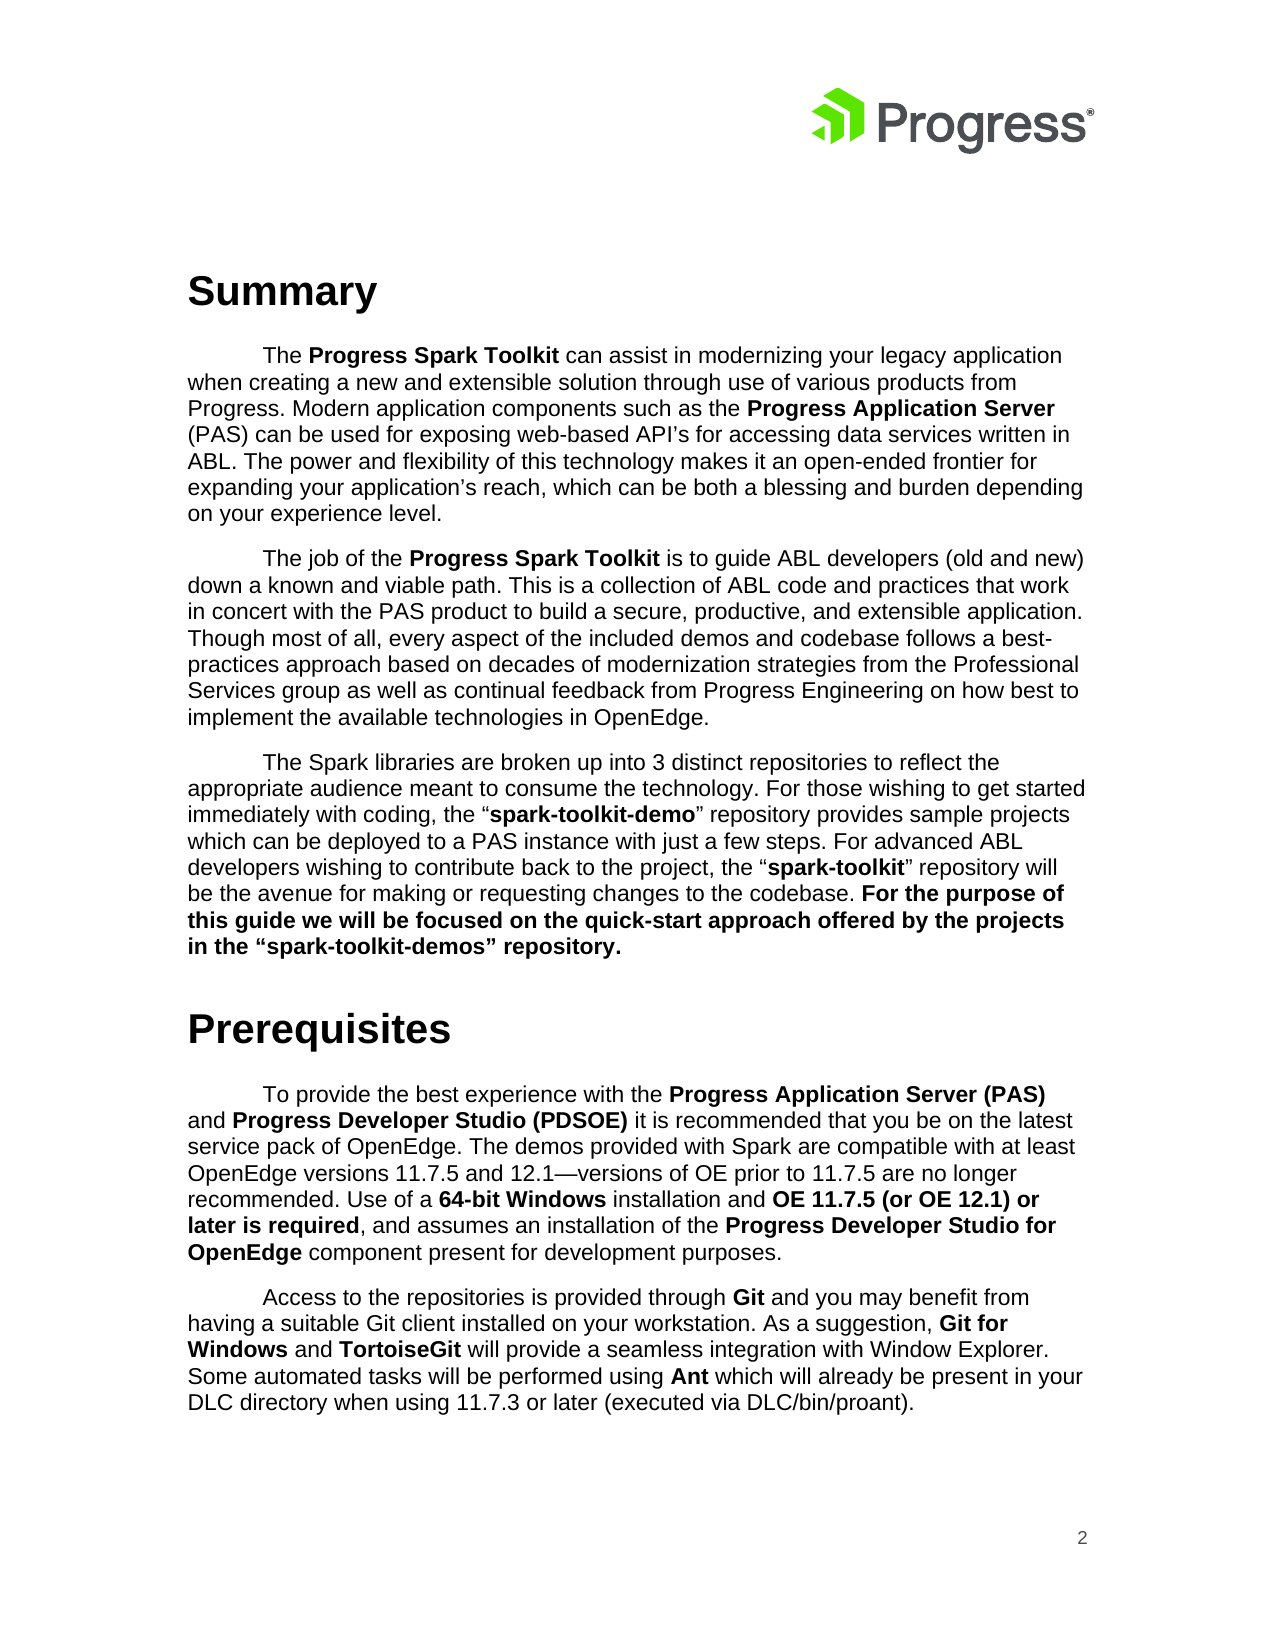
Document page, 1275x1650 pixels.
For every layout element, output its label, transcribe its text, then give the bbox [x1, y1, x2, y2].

text Access to the repositories is provided through Git and you may benefit from having a suitable Git client installed on your workstation. As a suggestion, Git for Windows and TortoiseGit will provide a seamless integration with Window Explorer. Some automated tasks will be performed using Ant which will already be present in your DLC directory when using 11.7.3 or later (executed via DLC/bin/proant). [187, 1284, 1087, 1416]
text The Spark libraries are broken up into 3 distinct repositories to reflect the appropriate audience meant to consume the technology. For those wishing to get started immediately with coding, the “spark-toolkit-demo” repository provides sample projects which can be deployed to a PAS instance with just a few steps. For advanced ABL developers wishing to contribute back to the project, the “spark-toolkit” repository will be the avenue for making or requesting changes to the codebase. For the purpose of this guide we will be focused on the quick-start approach offered by the projects in the “spark-toolkit-demos” repository. [187, 749, 1087, 959]
text The Progress Spark Toolkit can assist in modernizing your legacy application when creating a new and extensible solution through use of various products from Progress. Modern application components such as the Progress Application Server (PAS) can be used for exposing web-based API’s for accessing data services written in ABL. The power and flexibility of this technology makes it an open-ended frontier for expanding your application’s reach, which can be both a blessing and burden depending on your experience level. [187, 342, 1087, 527]
subtitle Prerequisites [187, 1004, 1087, 1052]
text The job of the Progress Spark Toolkit is to guide ABL developers (old and new) down a known and viable path. This is a collection of ABL code and practices that work in concert with the PAS product to build a secure, productive, and extensible application. Though most of all, every aspect of the included demos and codebase follows a best-practices approach based on decades of modernization strategies from the Professional Services group as well as continual feedback from Progress Engineering on how best to implement the available technologies in OpenEdge. [187, 545, 1087, 730]
subtitle Summary [187, 266, 1087, 314]
text To provide the best experience with the Progress Application Server (PAS) and Progress Developer Studio (PDSOE) it is recommended that you be on the latest service pack of OpenEdge. The demos provided with Spark are compatible with at least OpenEdge versions 11.7.5 and 12.1—versions of OE prior to 11.7.5 are no longer recommended. Use of a 64-bit Windows installation and OE 11.7.5 (or OE 12.1) or later is required, and assumes an installation of the Progress Developer Studio for OpenEdge component present for development purposes. [187, 1081, 1087, 1265]
